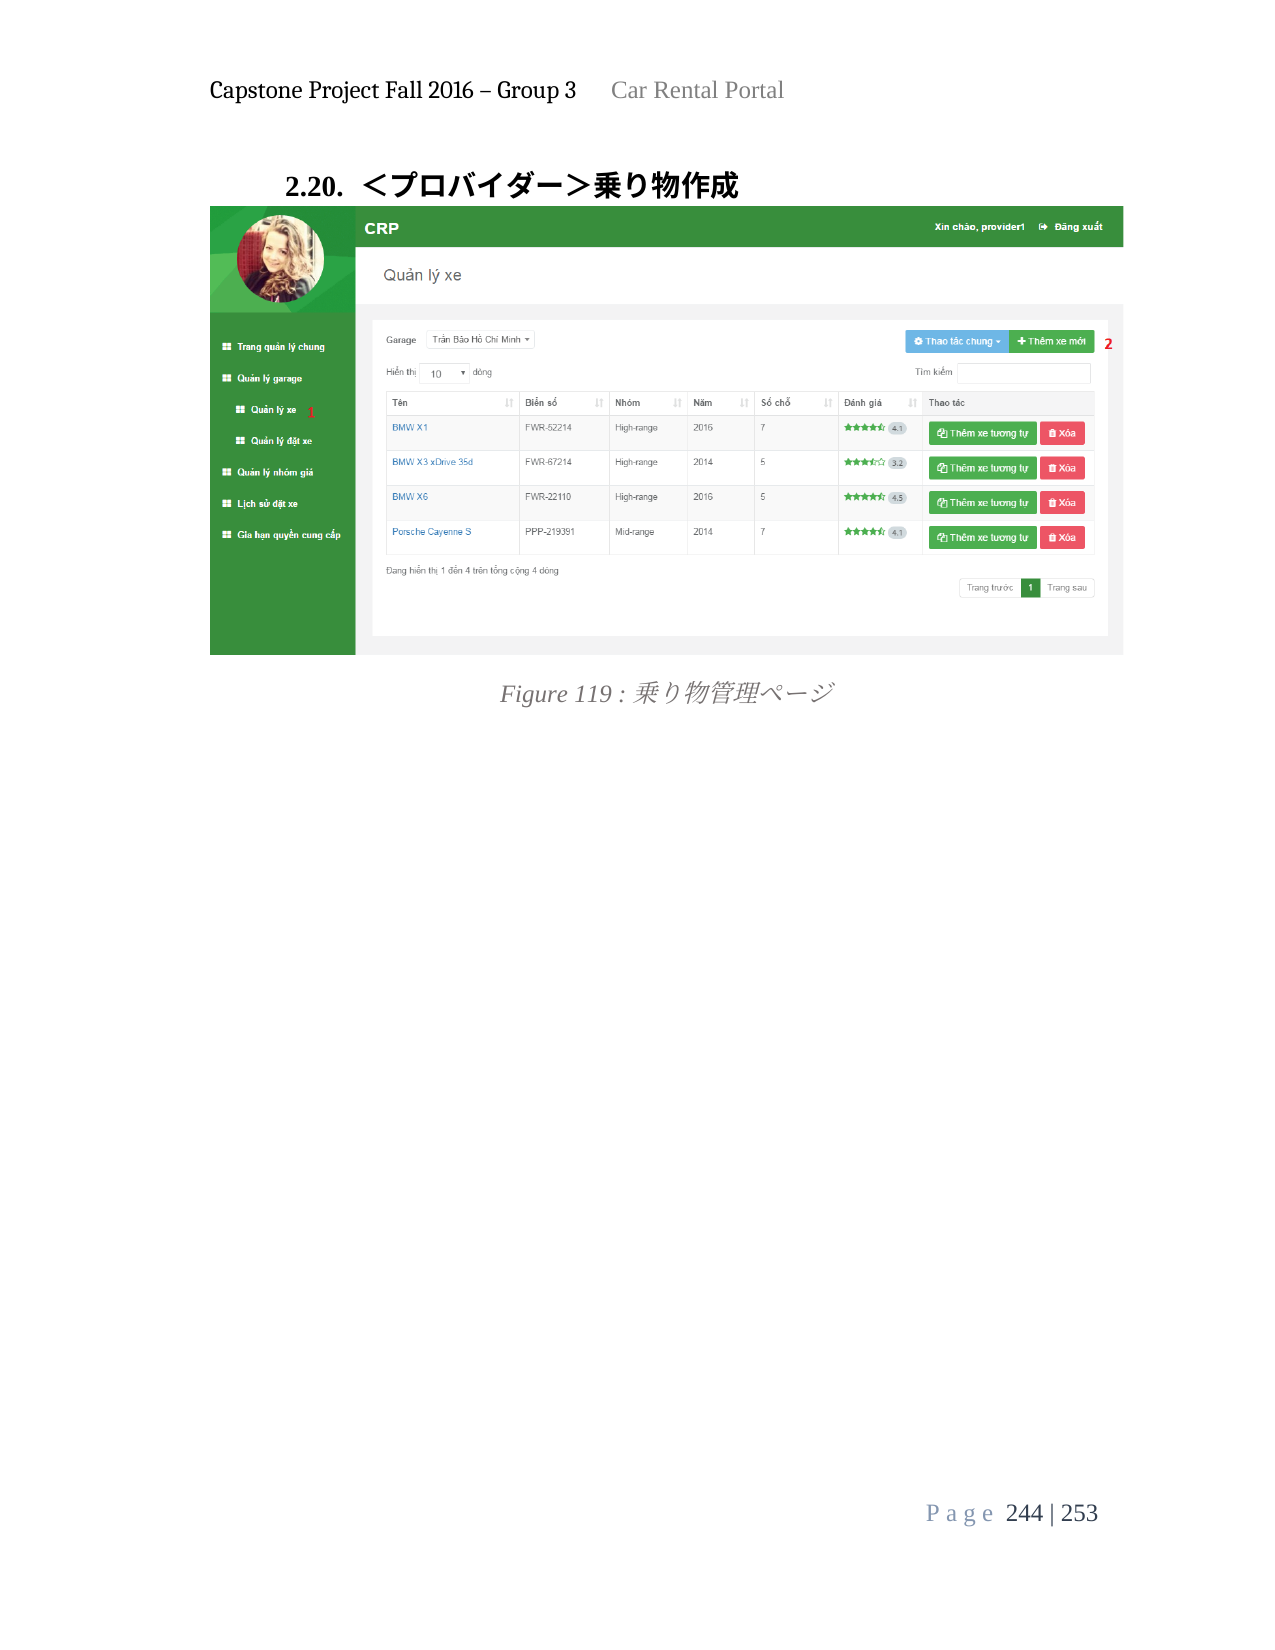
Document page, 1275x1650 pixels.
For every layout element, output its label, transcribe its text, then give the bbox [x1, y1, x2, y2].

subtitle ＜プロバイダー＞乗り物作成 [285, 162, 1125, 204]
picture [210, 206, 1124, 655]
text Figure 119 : 乗り物管理ページ [210, 673, 1125, 709]
